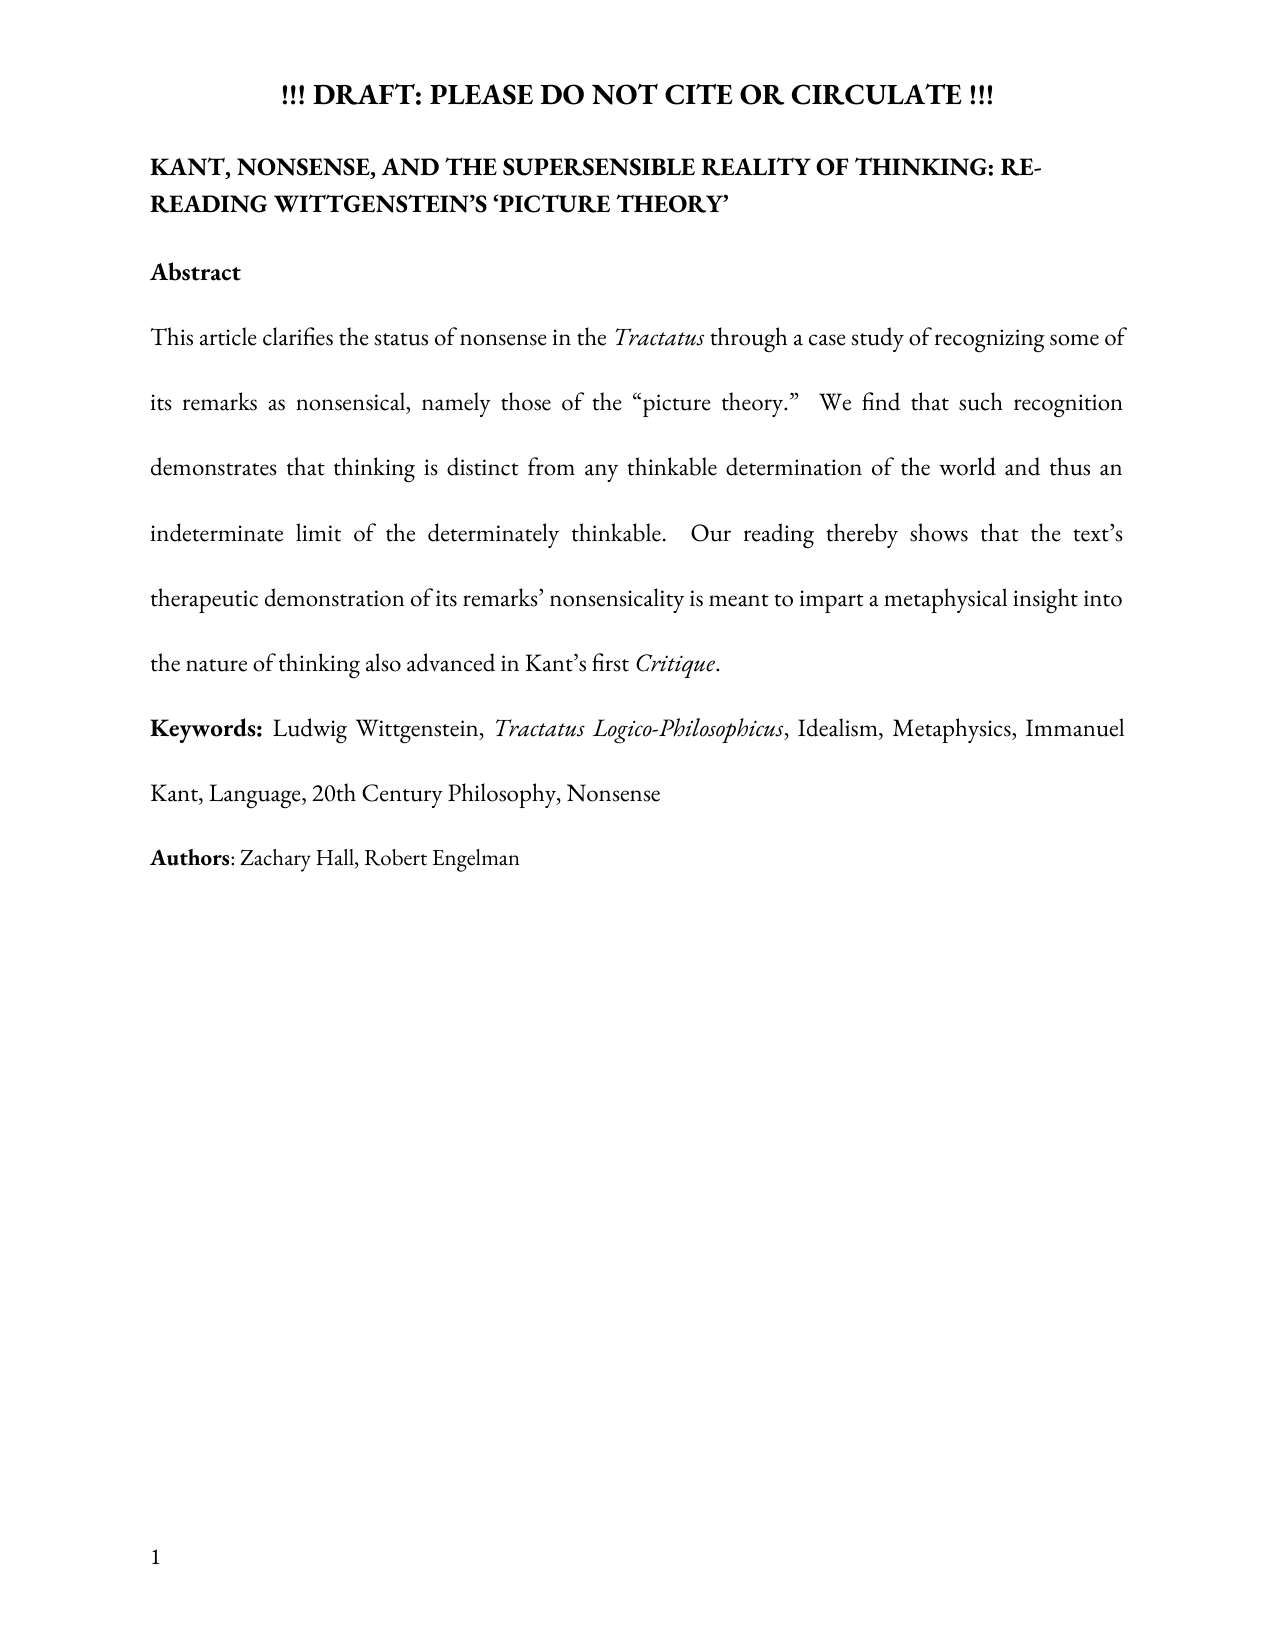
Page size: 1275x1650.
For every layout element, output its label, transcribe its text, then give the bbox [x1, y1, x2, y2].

text This article clarifies the status of nonsense in the Tractatus through a case study of recognizing some of its remarks as nonsensical, namely those of the “picture theory.” We find that such recognition demonstrates that thinking is distinct from any thinkable determination of the world and thus an indeterminate limit of the determinately thinkable. Our reading thereby shows that the text’s therapeutic demonstration of its remarks’ nonsensicality is meant to impart a metaphysical insight into the nature of thinking also advanced in Kant’s first Critique. [150, 320, 1125, 679]
text Keywords: Ludwig Wittgenstein, Tractatus Logico-Philosophicus, Idealism, Metaphysics, Immanuel Kant, Language, 20th Century Philosophy, Nonsense [150, 711, 1125, 809]
text KANT, NONSENSE, AND THE SUPERSENSIBLE REALITY OF THINKING: RE-READING WITTGENSTEIN’S ‘PICTURE THEORY’ [150, 150, 1125, 220]
text Authors: Zachary Hall, Robert Engelman [150, 842, 1125, 872]
text Abstract [150, 255, 1125, 288]
